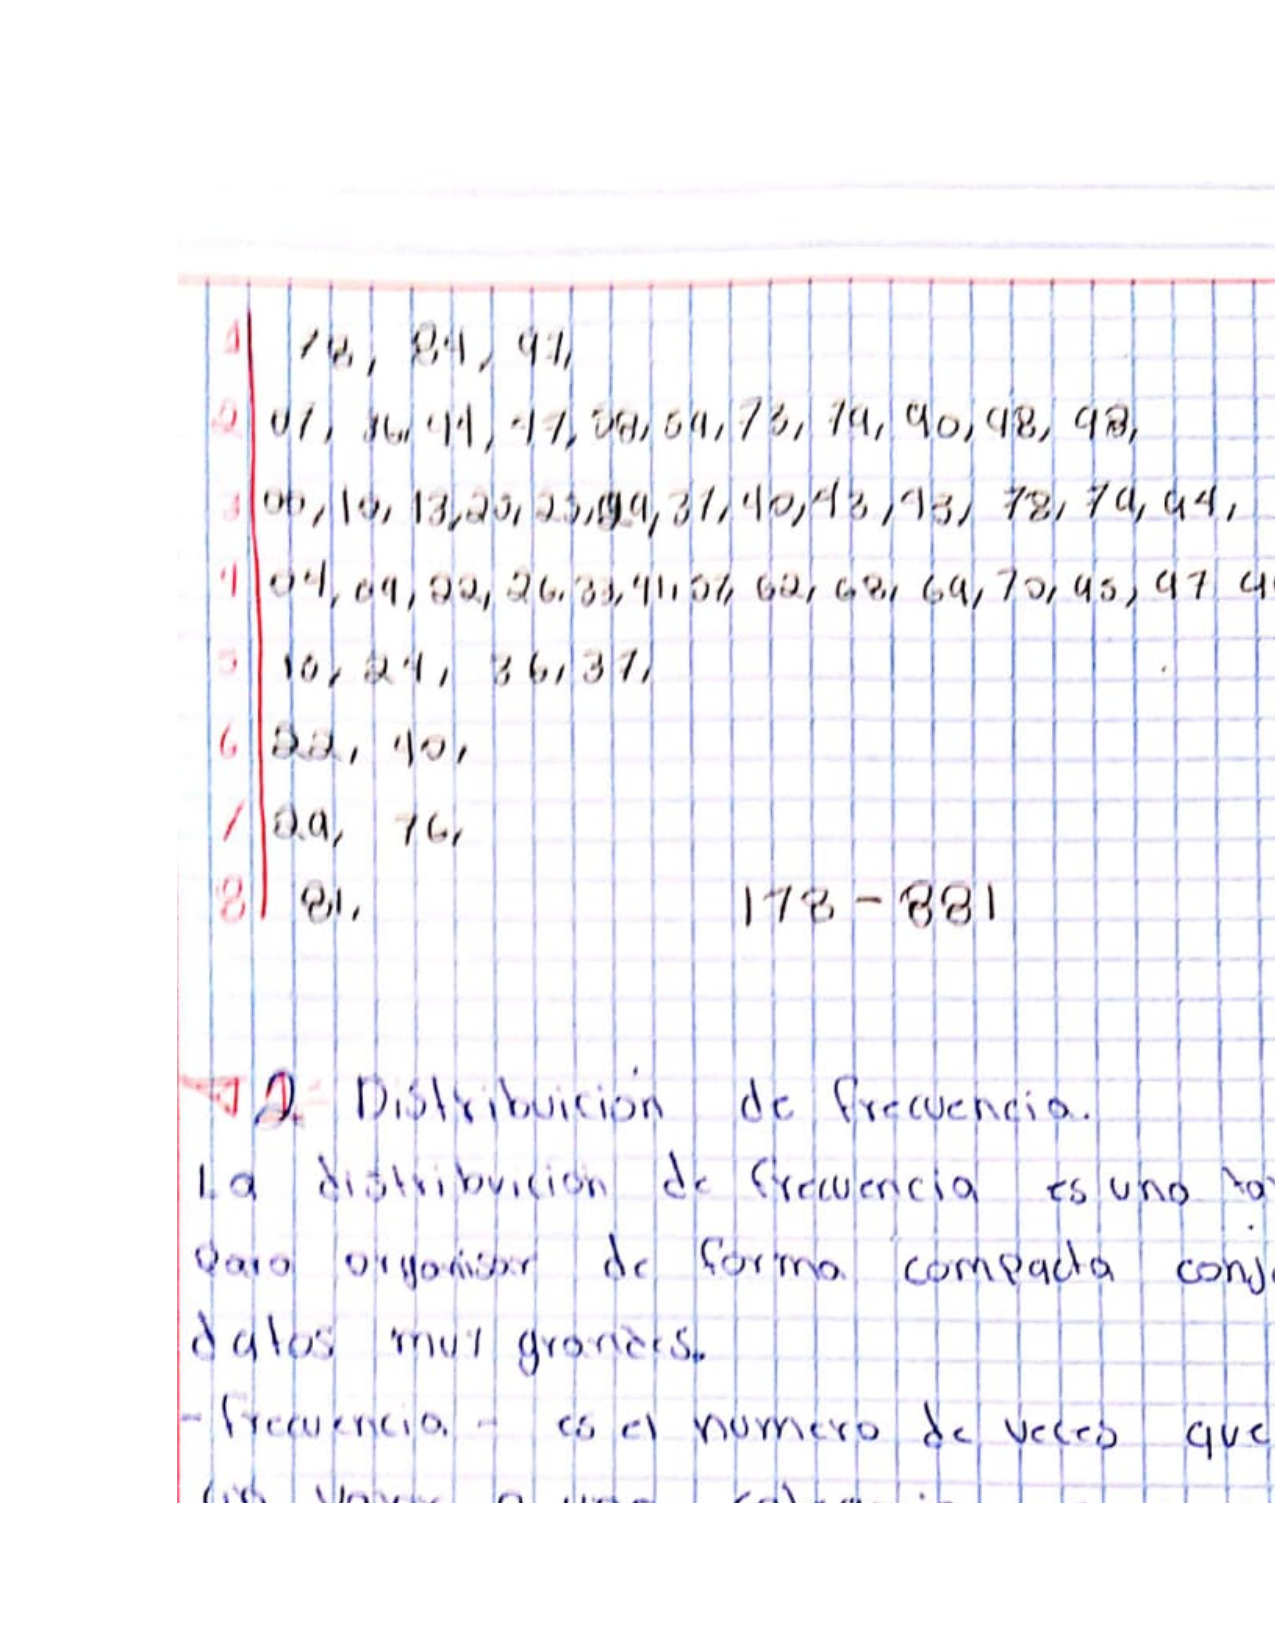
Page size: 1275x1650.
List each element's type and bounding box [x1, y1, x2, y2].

picture [177, 147, 1275, 1503]
